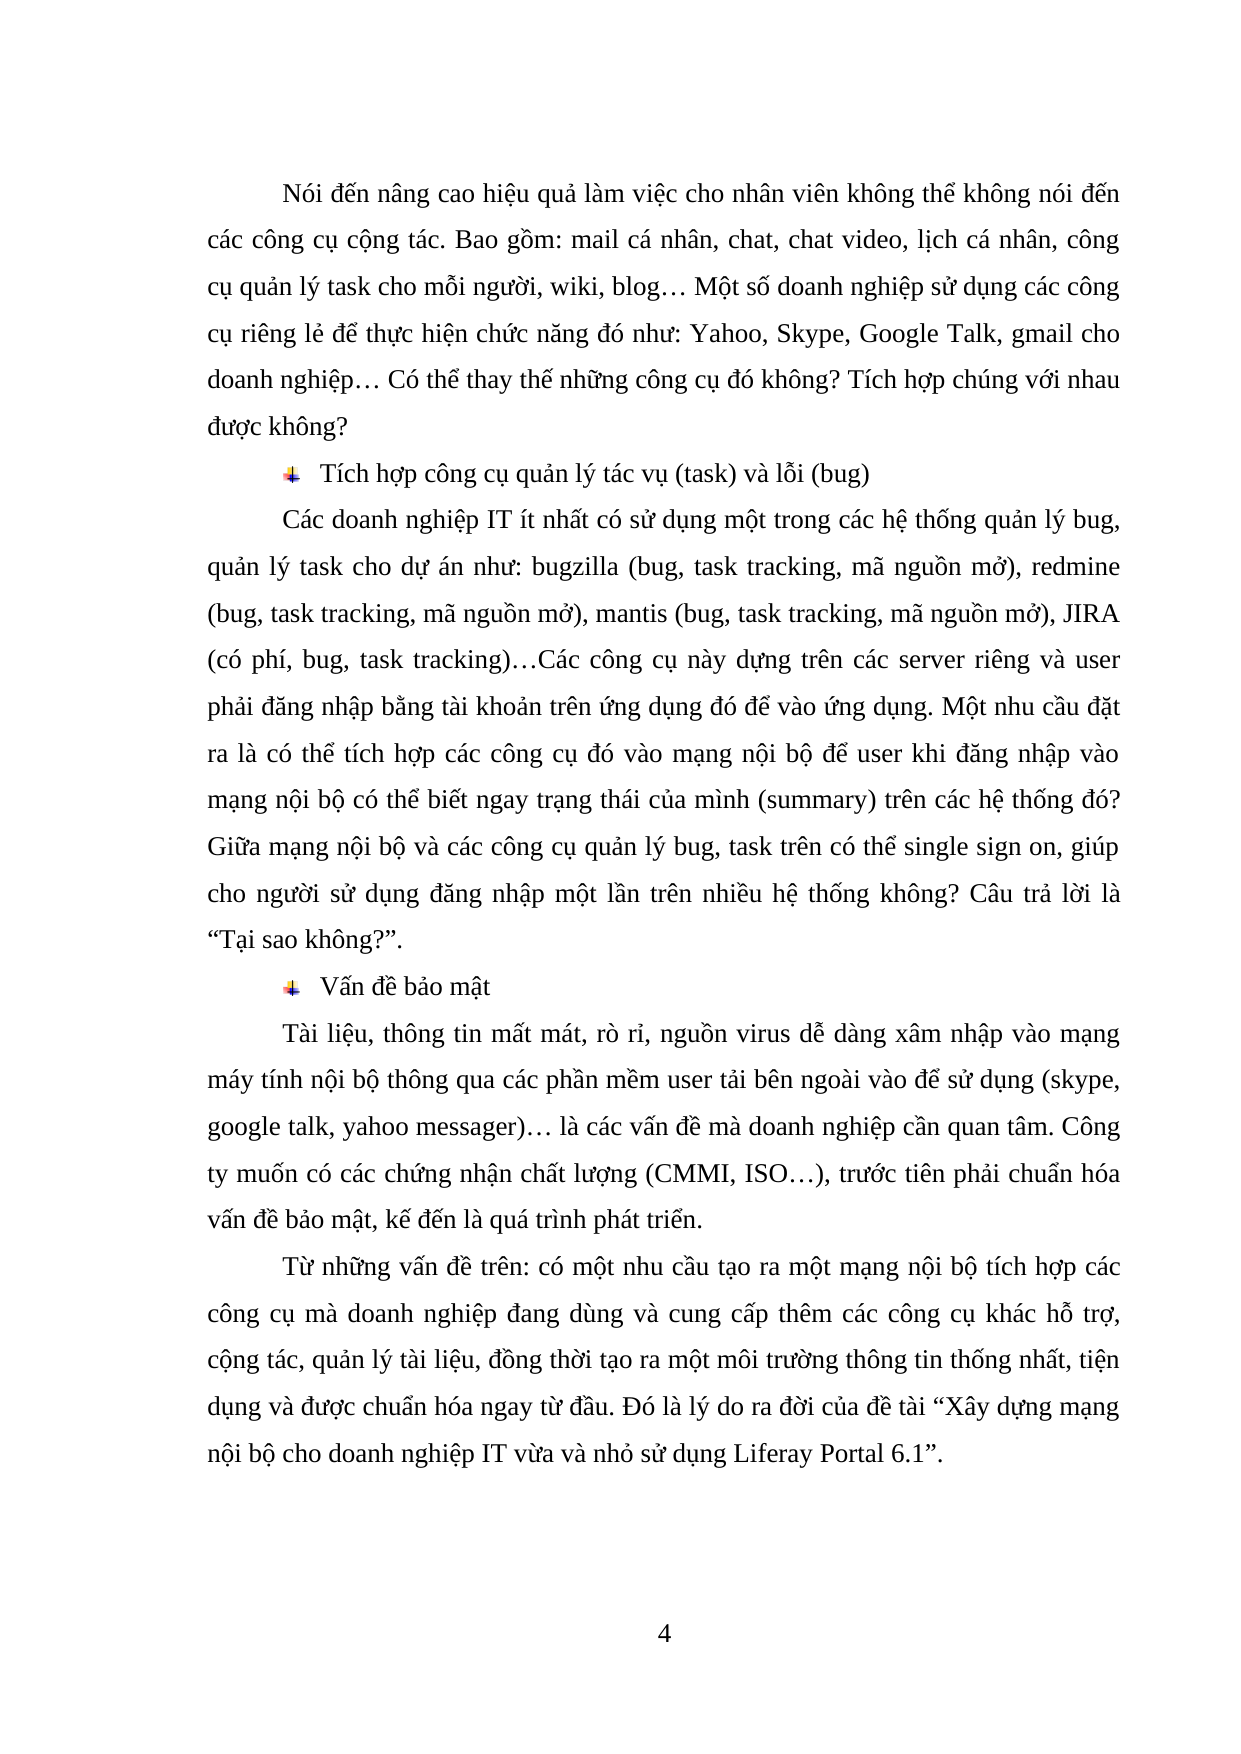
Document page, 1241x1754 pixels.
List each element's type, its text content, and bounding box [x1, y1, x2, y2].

picture [283, 465, 300, 483]
text Từ những vấn đề trên: có một nhu cầu tạo ra một mạng nội bộ tích hợp các công cụ mà doanh nghiệp đang dùng và cung cấp thêm các công cụ khác hỗ trợ, cộng tác, quản lý tài liệu, đồng thời tạo ra một môi trường thông tin thống nhất, tiện dụng và được chuẩn hóa ngay từ đầu. Đó là lý do ra đời của đề tài “Xây dựng mạng nội bộ cho doanh nghiệp IT vừa và nhỏ sử dụng Liferay Portal 6.1”. [207, 1250, 1122, 1468]
picture [283, 979, 300, 996]
text Tài liệu, thông tin mất mát, rò rỉ, nguồn virus dễ dàng xâm nhập vào mạng máy tính nội bộ thông qua các phần mềm user tải bên ngoài vào để sử dụng (skype, google talk, yahoo messager)… là các vấn đề mà doanh nghiệp cần quan tâm. Công ty muốn có các chứng nhận chất lượng (CMMI, ISO…), trước tiên phải chuẩn hóa vấn đề bảo mật, kế đến là quá trình phát triển. [207, 1017, 1122, 1235]
list Tích hợp công cụ quản lý tác vụ (task) và lỗi (bug) [282, 457, 1122, 488]
list Vấn đề bảo mật [282, 970, 1122, 1001]
text Các doanh nghiệp IT ít nhất có sử dụng một trong các hệ thống quản lý bug, quản lý task cho dự án như: bugzilla (bug, task tracking, mã nguồn mở), redmine (bug, task tracking, mã nguồn mở), mantis (bug, task tracking, mã nguồn mở), JIRA (có phí, bug, task tracking)…Các công cụ này dựng trên các server riêng và user phải đăng nhập bằng tài khoản trên ứng dụng đó để vào ứng dụng. Một nhu cầu đặt ra là có thể tích hợp các công cụ đó vào mạng nội bộ để user khi đăng nhập vào mạng nội bộ có thể biết ngay trạng thái của mình (summary) trên các hệ thống đó? Giữa mạng nội bộ và các công cụ quản lý bug, task trên có thể single sign on, giúp cho người sử dụng đăng nhập một lần trên nhiều hệ thống không? Câu trả lời là “Tại sao không?”. [207, 504, 1122, 955]
text Nói đến nâng cao hiệu quả làm việc cho nhân viên không thể không nói đến các công cụ cộng tác. Bao gồm: mail cá nhân, chat, chat video, lịch cá nhân, công cụ quản lý task cho mỗi người, wiki, blog… Một số doanh nghiệp sử dụng các công cụ riêng lẻ để thực hiện chức năng đó như: Yahoo, Skype, Google Talk, gmail cho doanh nghiệp… Có thể thay thế những công cụ đó không? Tích hợp chúng với nhau được không? [207, 177, 1122, 441]
